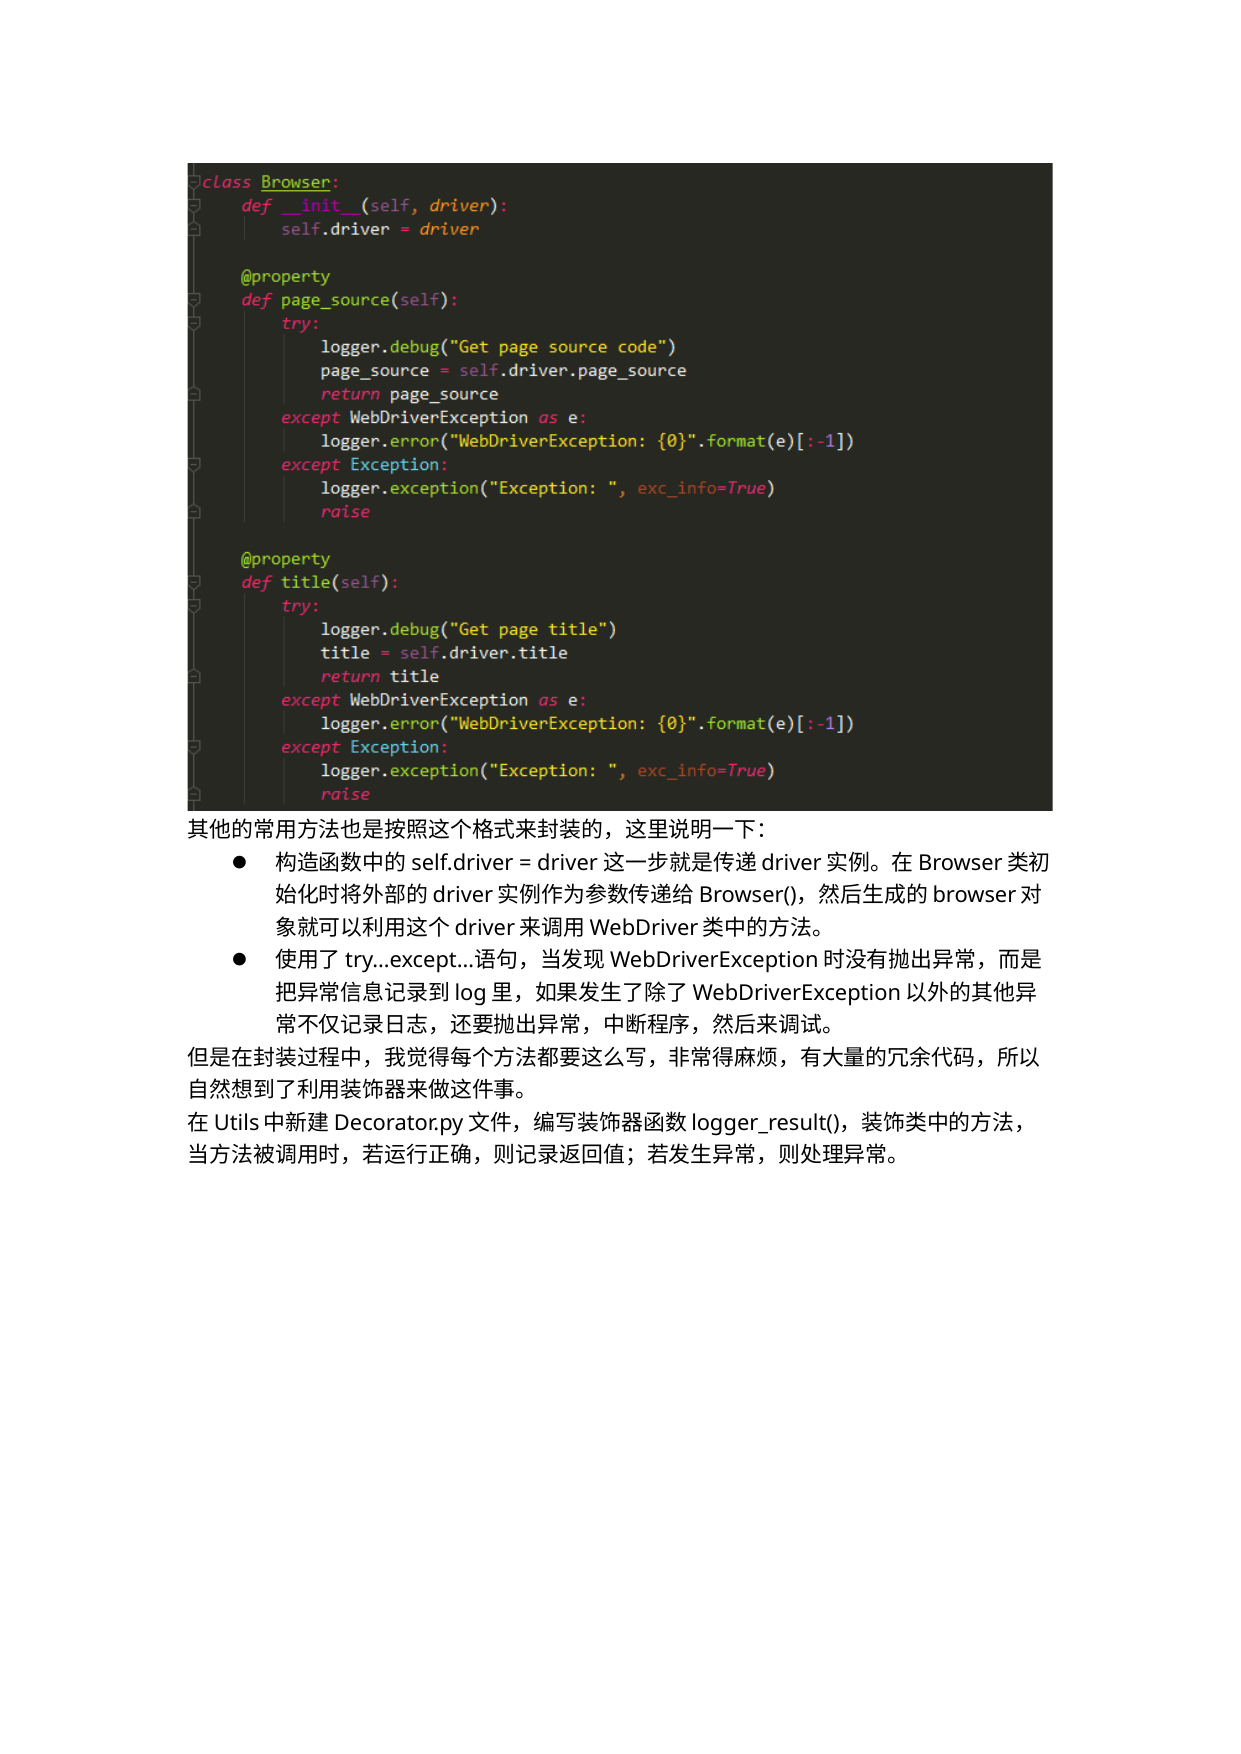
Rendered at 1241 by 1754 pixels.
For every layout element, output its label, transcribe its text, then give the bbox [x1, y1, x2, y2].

text 但是在封装过程中，我觉得每个方法都要这么写，非常得麻烦，有大量的冗余代码，所以自然想到了利用装饰器来做这件事。 [187, 1039, 1053, 1104]
list 使用了try…except…语句，当发现WebDriverException时没有抛出异常，而是把异常信息记录到log里，如果发生了除了WebDriverException以外的其他异常不仅记录日志，还要抛出异常，中断程序，然后来调试。 [231, 942, 1053, 1039]
text 在Utils中新建Decorator.py文件，编写装饰器函数logger_result()，装饰类中的方法，当方法被调用时，若运行正确，则记录返回值；若发生异常，则处理异常。 [187, 1104, 1053, 1169]
picture [187, 163, 1053, 811]
text 其他的常用方法也是按照这个格式来封装的，这里说明一下： [187, 812, 1053, 844]
list 构造函数中的 self.driver = driver 这一步就是传递driver实例。在Browser类初始化时将外部的driver实例作为参数传递给Browser()，然后生成的browser对象就可以利用这个driver来调用WebDriver类中的方法。 [231, 844, 1053, 942]
